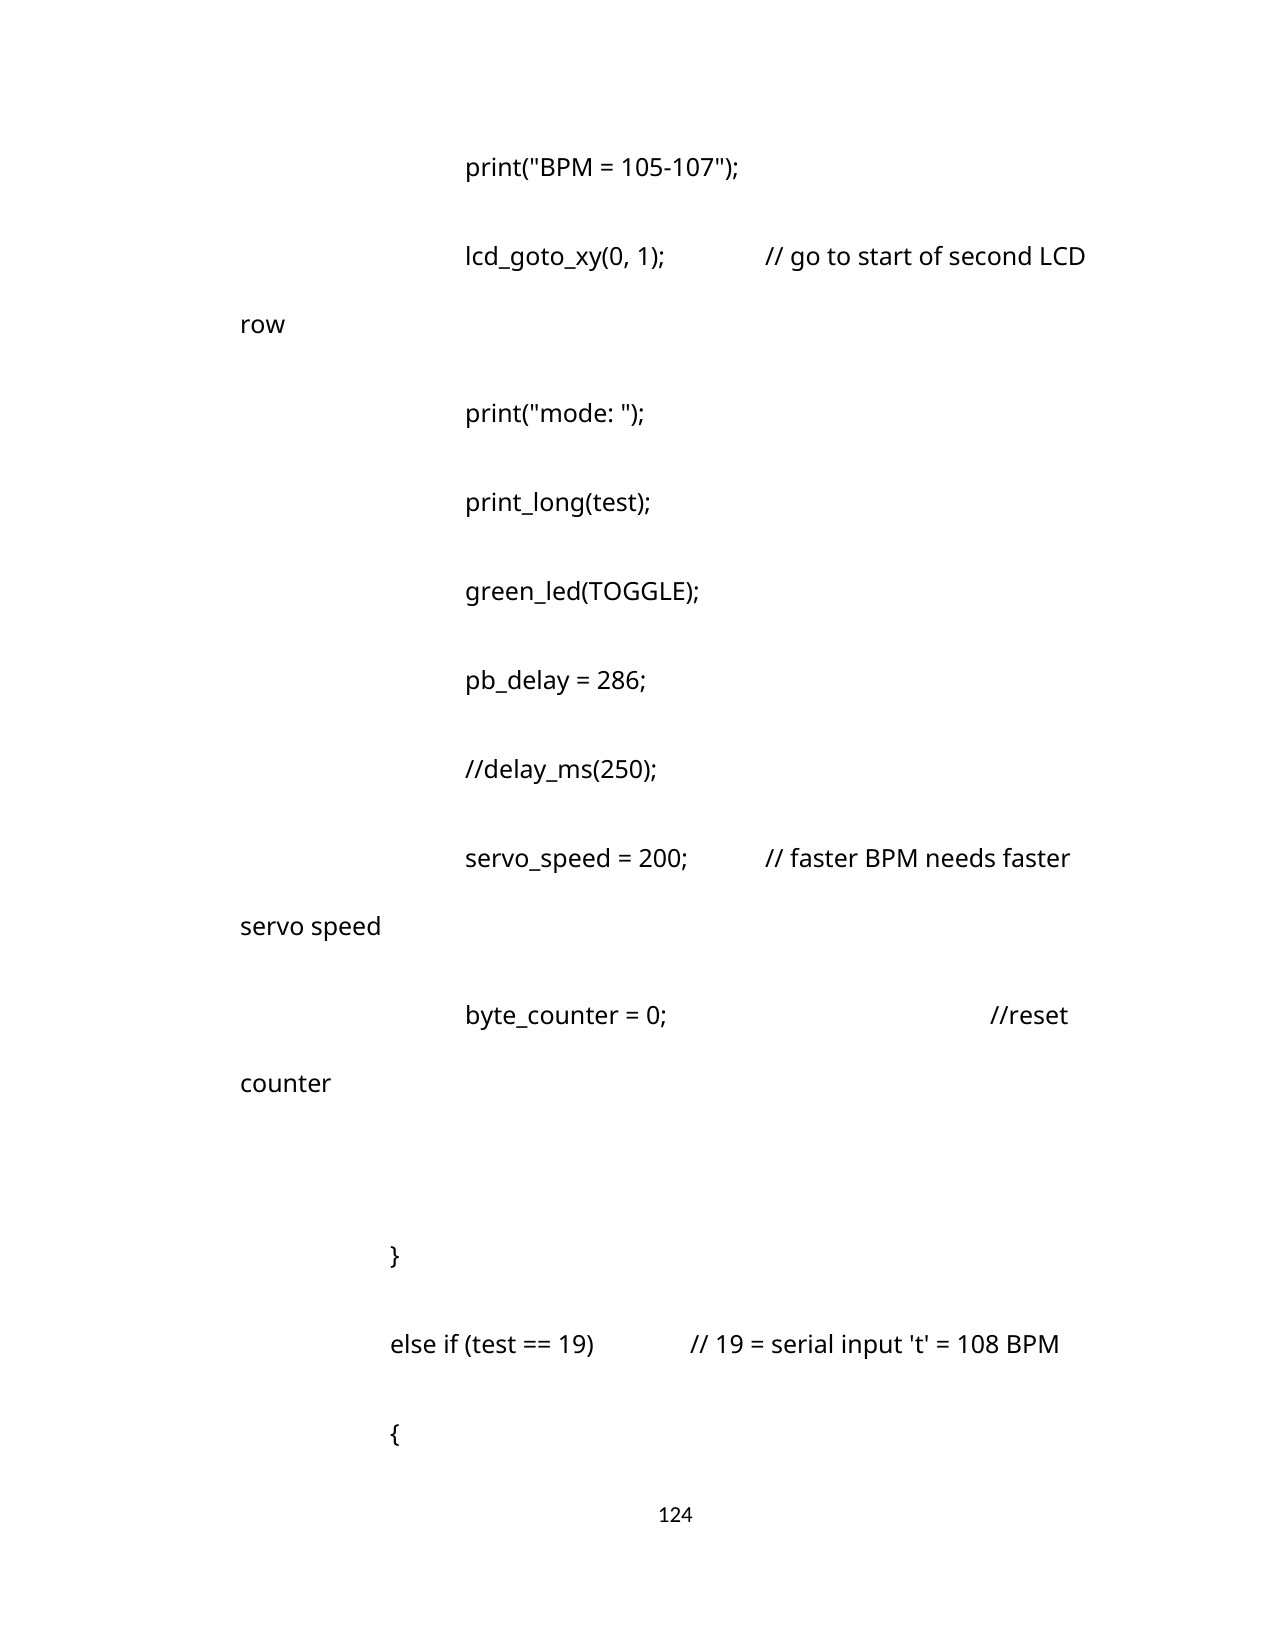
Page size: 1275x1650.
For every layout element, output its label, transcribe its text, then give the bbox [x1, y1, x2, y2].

text pb_delay = 286; [240, 663, 1110, 697]
text { [240, 1416, 1110, 1450]
text green_led(TOGGLE); [240, 574, 1110, 608]
text lcd_goto_xy(0, 1); // go to start of second LCD row [240, 239, 1110, 341]
text print_long(test); [240, 485, 1110, 519]
text } [240, 1238, 1110, 1272]
text servo_speed = 200; // faster BPM needs faster servo speed [240, 841, 1110, 943]
text //delay_ms(250); [240, 752, 1110, 786]
text byte_counter = 0; //reset counter [240, 998, 1110, 1100]
text print("BPM = 105-107"); [240, 150, 1110, 184]
text print("mode: "); [240, 396, 1110, 430]
text else if (test == 19) // 19 = serial input 't' = 108 BPM [240, 1327, 1110, 1361]
